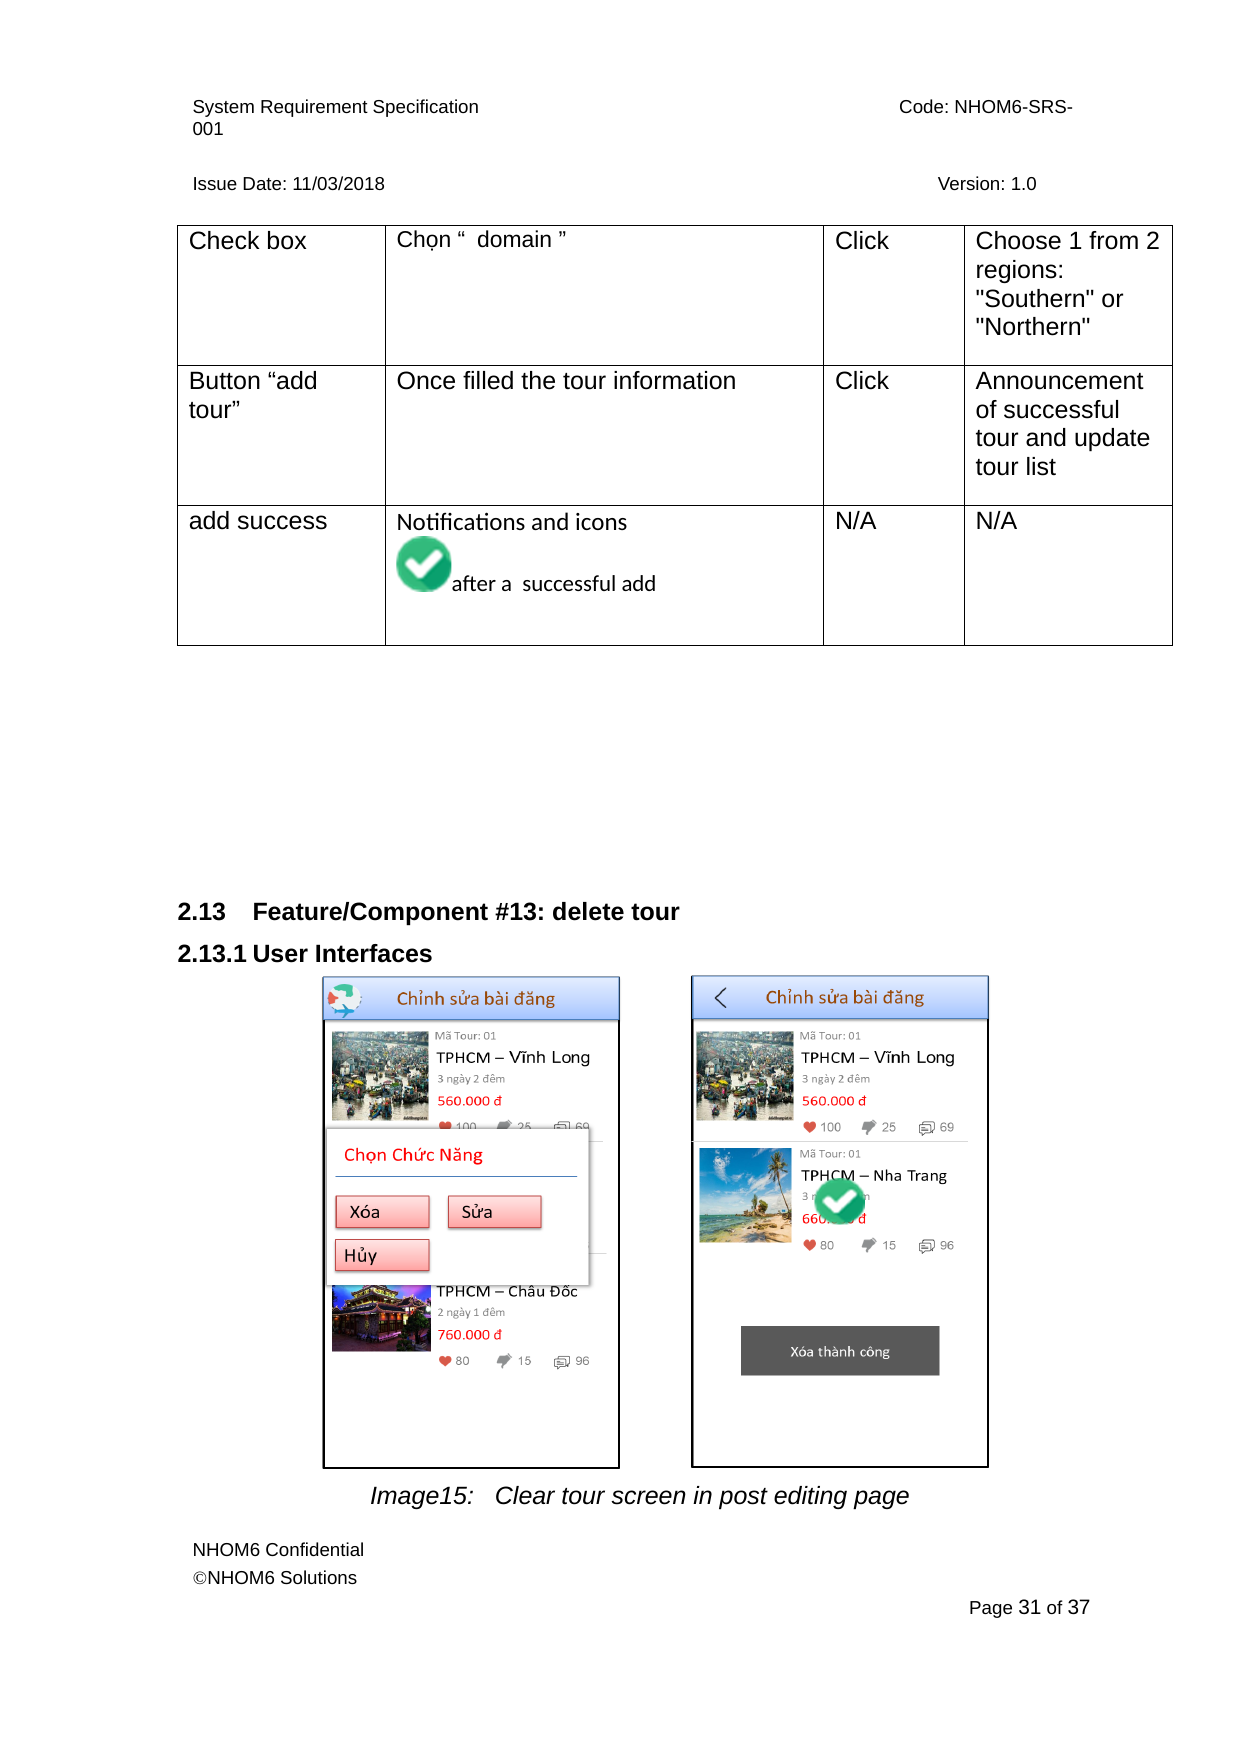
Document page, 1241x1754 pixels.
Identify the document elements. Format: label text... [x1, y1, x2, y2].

table_cell Click [824, 226, 964, 365]
table_cell N/A [965, 506, 1172, 645]
table_cell Announcement of successful tour and update tour list [965, 366, 1172, 505]
table_cell N/A [824, 506, 964, 645]
table_cell Button “add tour” [178, 366, 385, 505]
picture [318, 973, 992, 1469]
subtitle Feature/Component #13: delete tour [177, 897, 1090, 926]
table_cell Chọn “ domain ” [386, 226, 823, 365]
table_cell Click [824, 366, 964, 505]
table_cell Notifications and icons after a successful add [386, 506, 823, 645]
table_cell Choose 1 from 2 regions: "Southern" or "Northern" [965, 226, 1172, 365]
table_cell Once filled the tour information [386, 366, 823, 505]
table_cell Check box [178, 226, 385, 365]
subtitle User Interfaces [177, 938, 1090, 967]
picture [396, 536, 452, 592]
text Image15: Clear tour screen in post editing page [192, 1481, 1090, 1510]
table_cell add success [178, 506, 385, 645]
